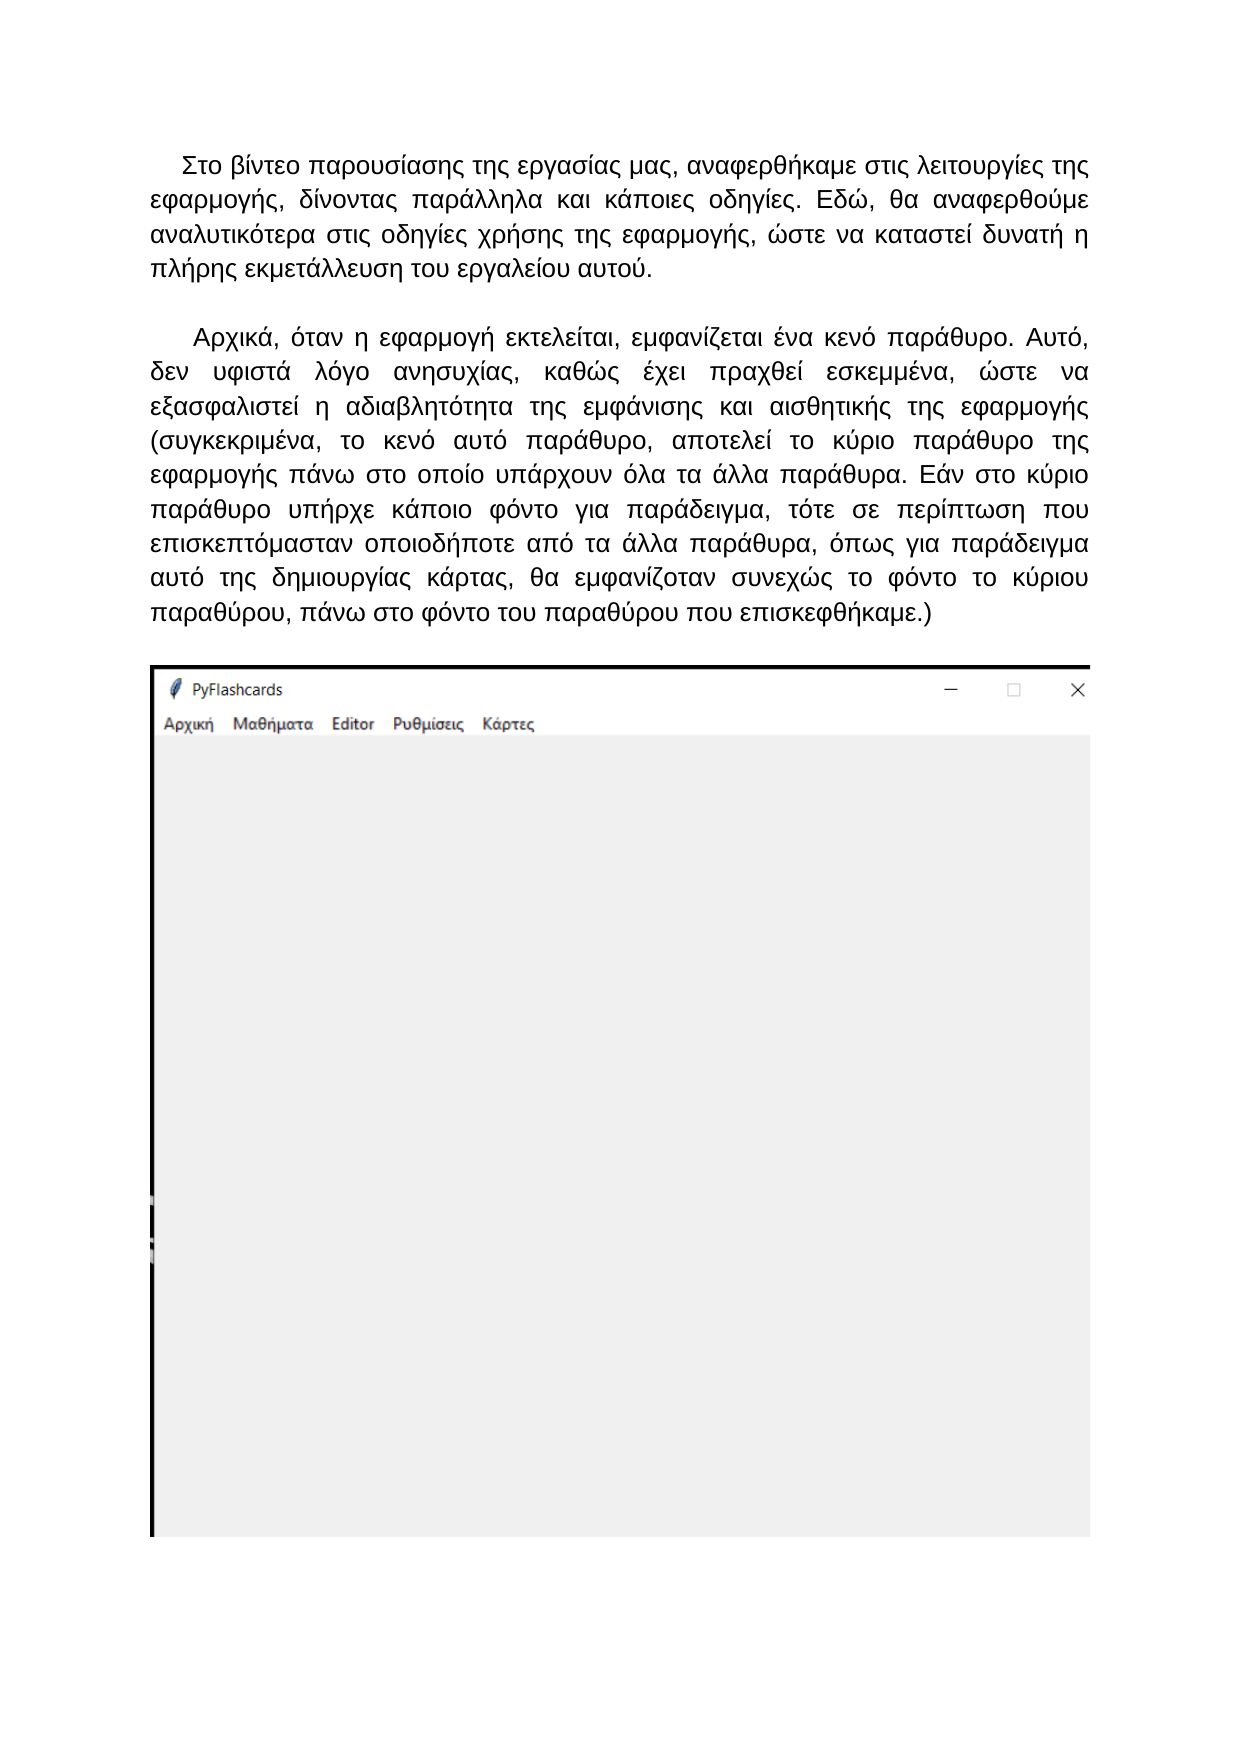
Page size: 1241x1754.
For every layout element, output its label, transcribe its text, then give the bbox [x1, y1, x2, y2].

picture [150, 665, 1091, 1537]
text Στο βίντεο παρουσίασης της εργασίας μας, αναφερθήκαμε στις λειτουργίες της εφαρμογής, δίνοντας παράλληλα και κάποιες οδηγίες. Εδώ, θα αναφερθούμε αναλυτικότερα στις οδηγίες χρήσης της εφαρμογής, ώστε να καταστεί δυνατή η πλήρης εκμετάλλευση του εργαλείου αυτού. [150, 249, 1090, 283]
